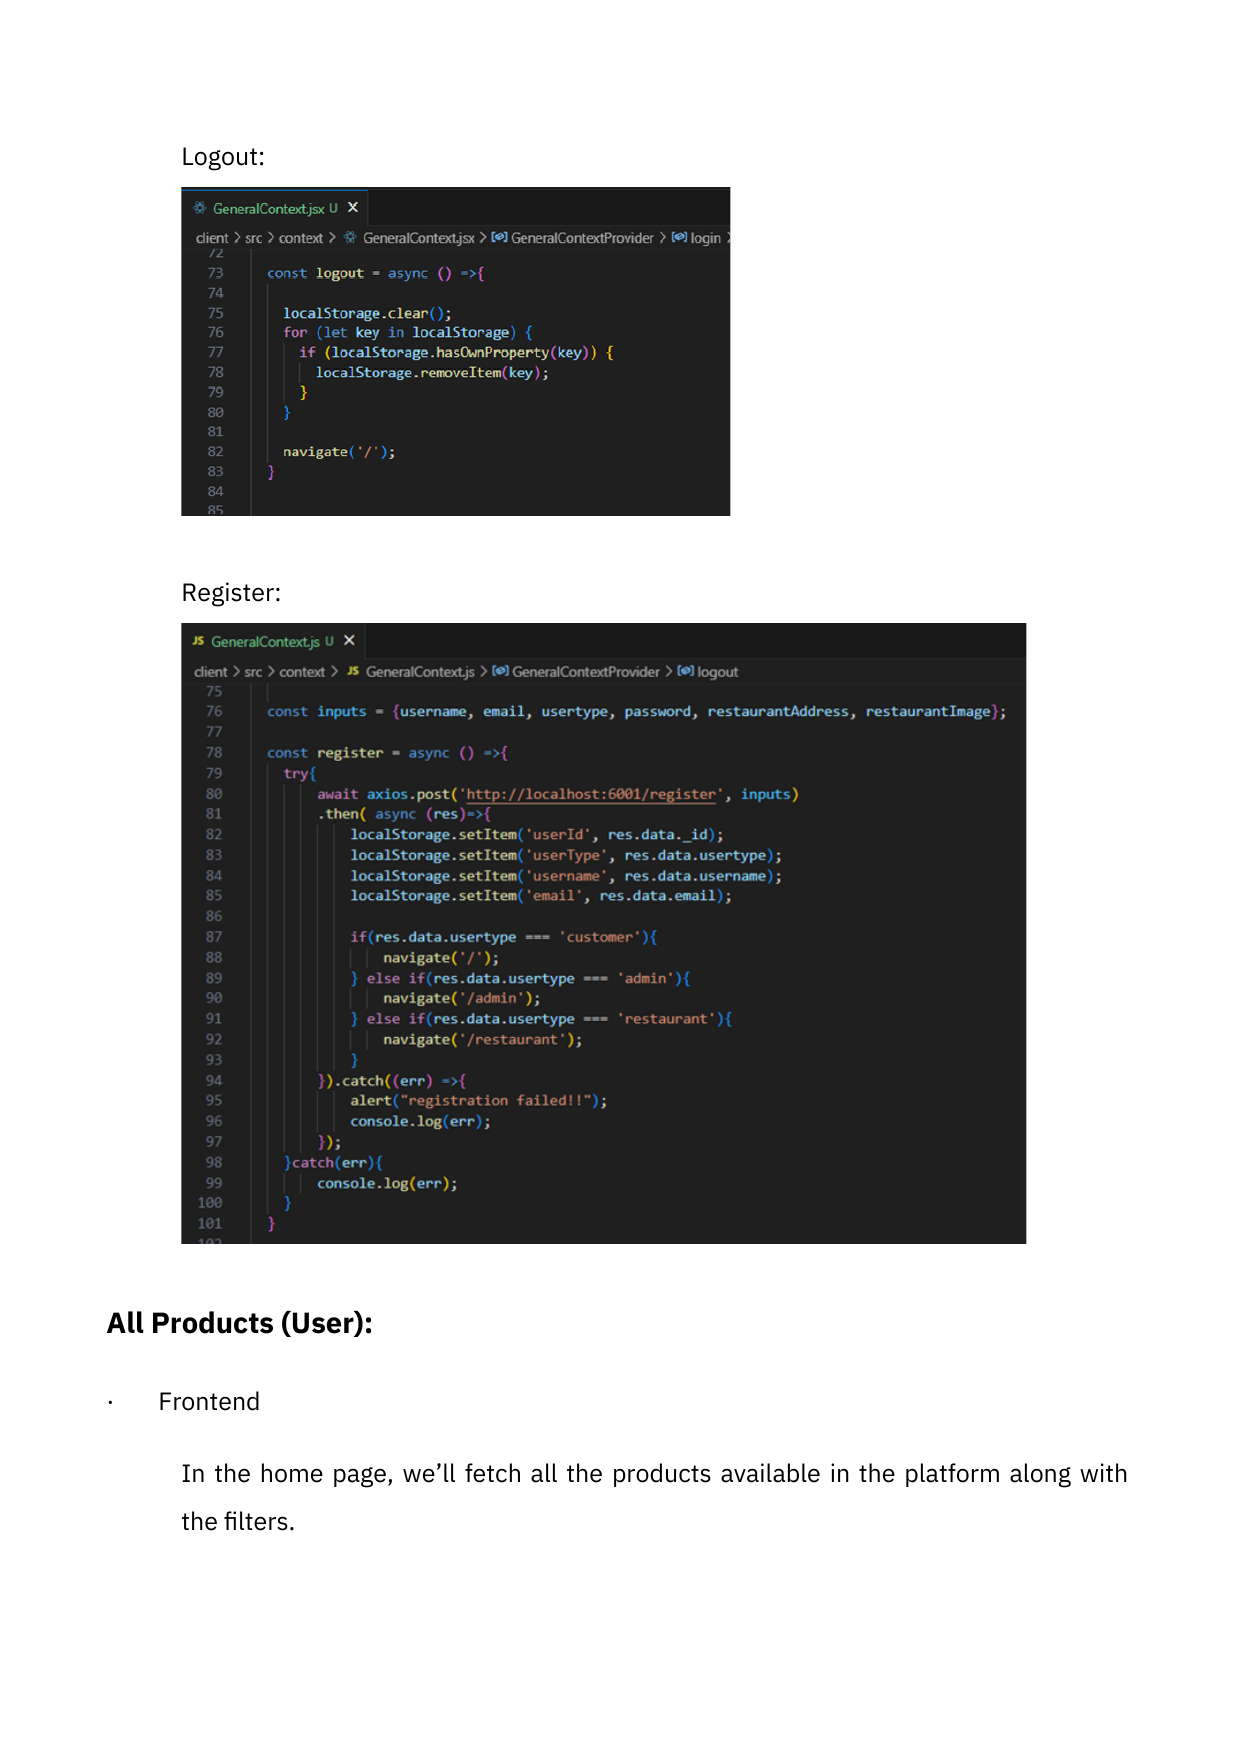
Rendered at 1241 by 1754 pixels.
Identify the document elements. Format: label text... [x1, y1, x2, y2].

text In the home page, we’ll fetch all the products available in the platform along with the filters. [181, 1457, 1130, 1537]
picture [181, 187, 731, 516]
picture [181, 623, 1027, 1244]
text Register: [181, 575, 1130, 608]
text All Products (User): [106, 1304, 1130, 1342]
text Logout: [181, 139, 1130, 172]
text · Frontend [106, 1384, 1130, 1417]
